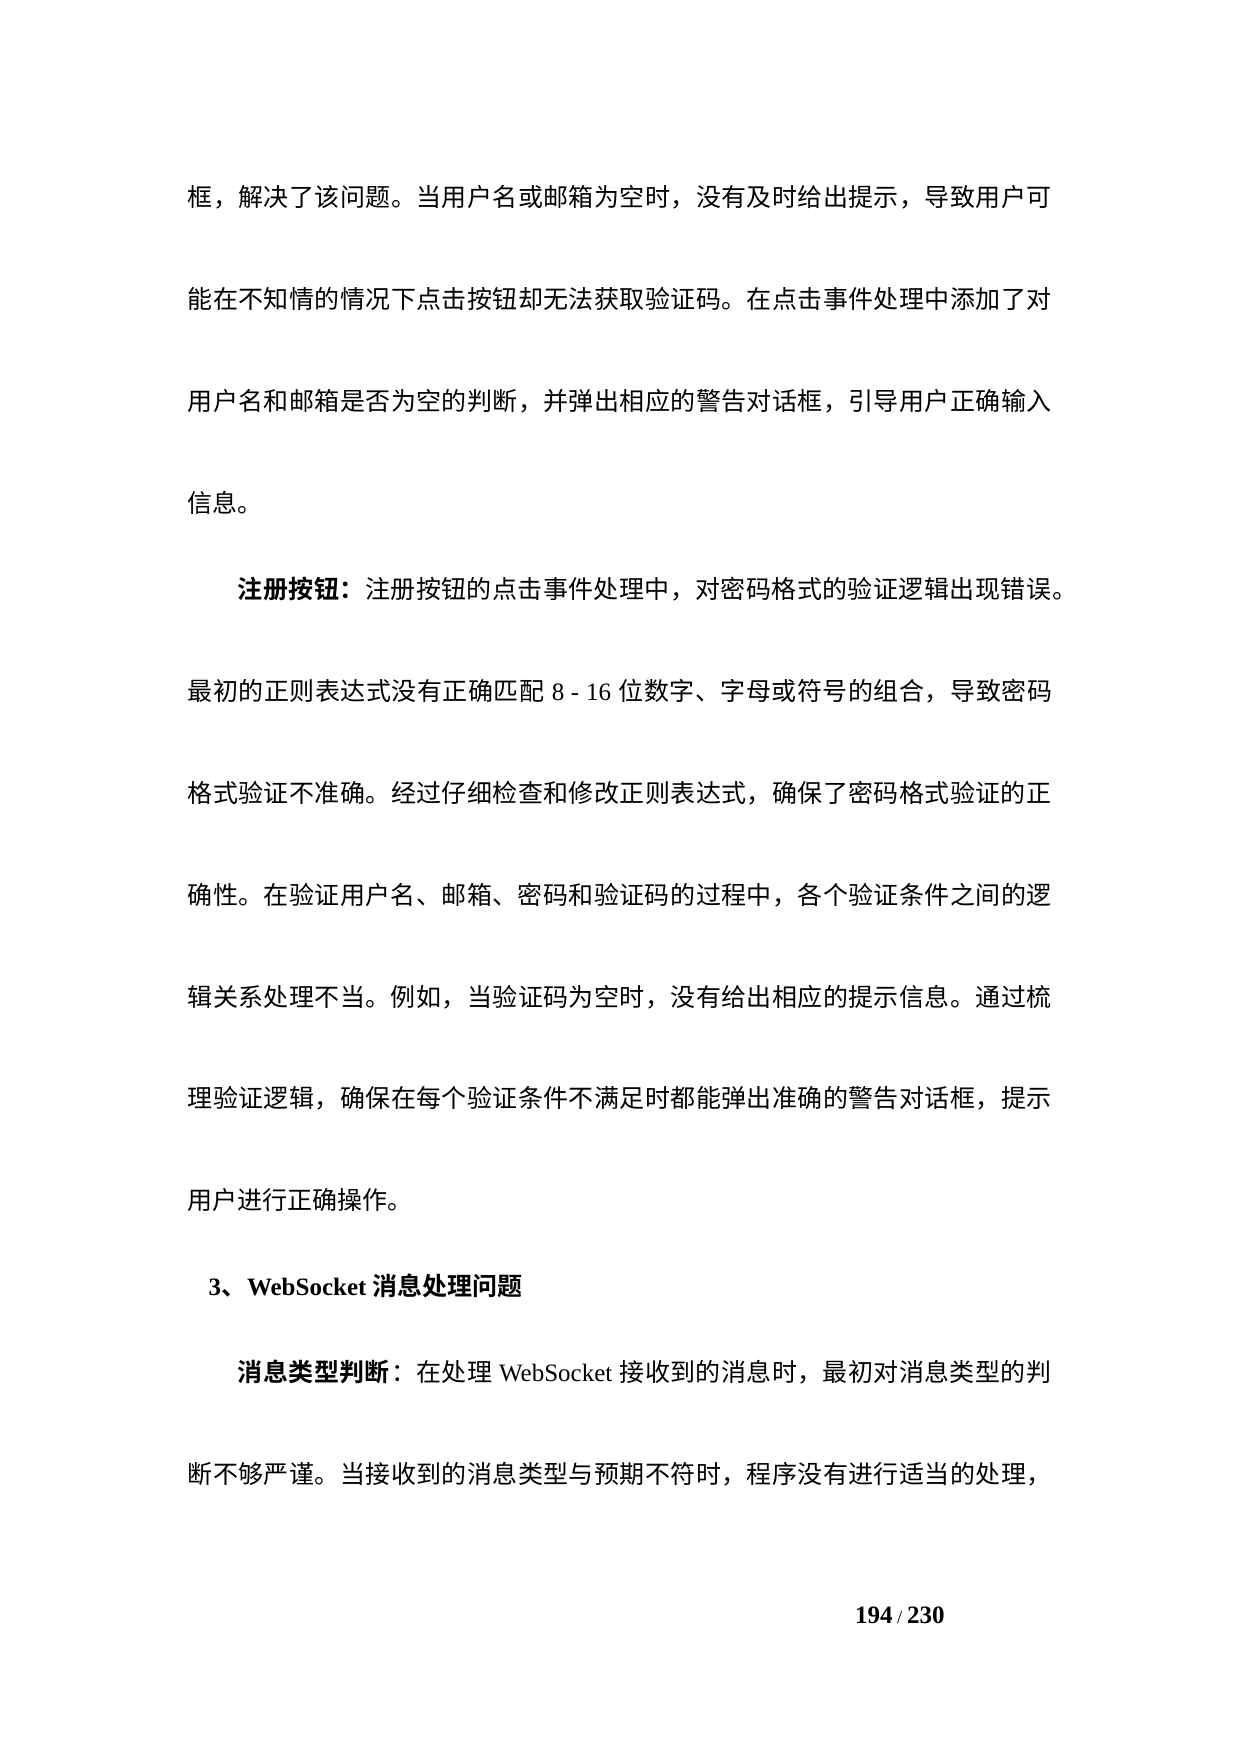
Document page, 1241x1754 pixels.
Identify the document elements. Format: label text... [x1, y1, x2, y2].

list WebSocket 消息处理问题 [208, 1251, 1053, 1319]
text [187, 162, 1053, 536]
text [187, 1337, 1053, 1507]
text 注册按钮：注册按钮的点击事件处理中，对密码格式的验证逻辑出现错误。最初的正则表达式没有正确匹配 8 - 16 位数字、字母或符号的组合，导致密码格式验证不准确。经过仔细检查和修改正则表达式，确保了密码格式验证的正确性。在验证用户名、邮箱、密码和验证码的过程中，各个验证条件之间的逻辑关系处理不当。例如，当验证码为空时，没有给出相应的提示信息。通过梳理验证逻辑，确保在每个验证条件不满足时都能弹出准确的警告对话框，提示用户进行正确操作。 [187, 554, 1053, 1233]
